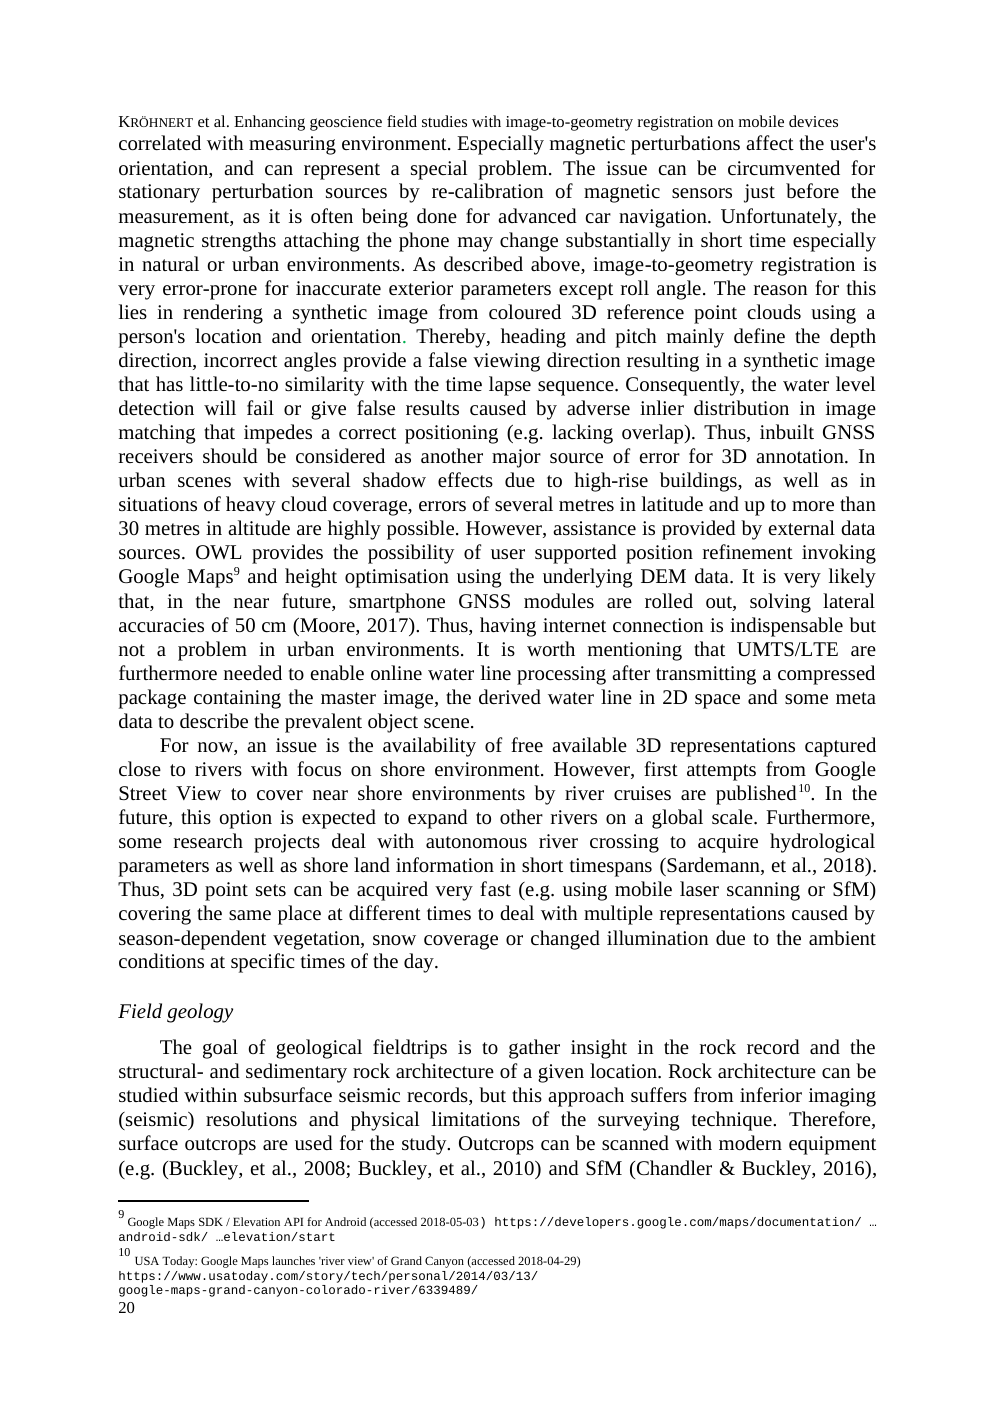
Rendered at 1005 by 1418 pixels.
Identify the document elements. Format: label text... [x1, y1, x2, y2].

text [118, 1035, 877, 1179]
subtitle Field geology [118, 998, 877, 1023]
text For now, an issue is the availability of free available 3D representations captured close to rivers with focus on shore environment. However, first attempts from Google Street View to cover near shore environments by river cruises are published. In the future, this option is expected to expand to other rivers on a global scale. Furthermore, some research projects deal with autonomous river crossing to acquire hydrological parameters as well as shore land information in short timespans . Thus, 3D point sets can be acquired very fast (e.g. using mobile laser scanning or SfM) covering the same place at different times to deal with multiple representations caused by season-dependent vegetation, snow coverage or changed illumination due to the ambient conditions at specific times of the day. [118, 733, 877, 973]
